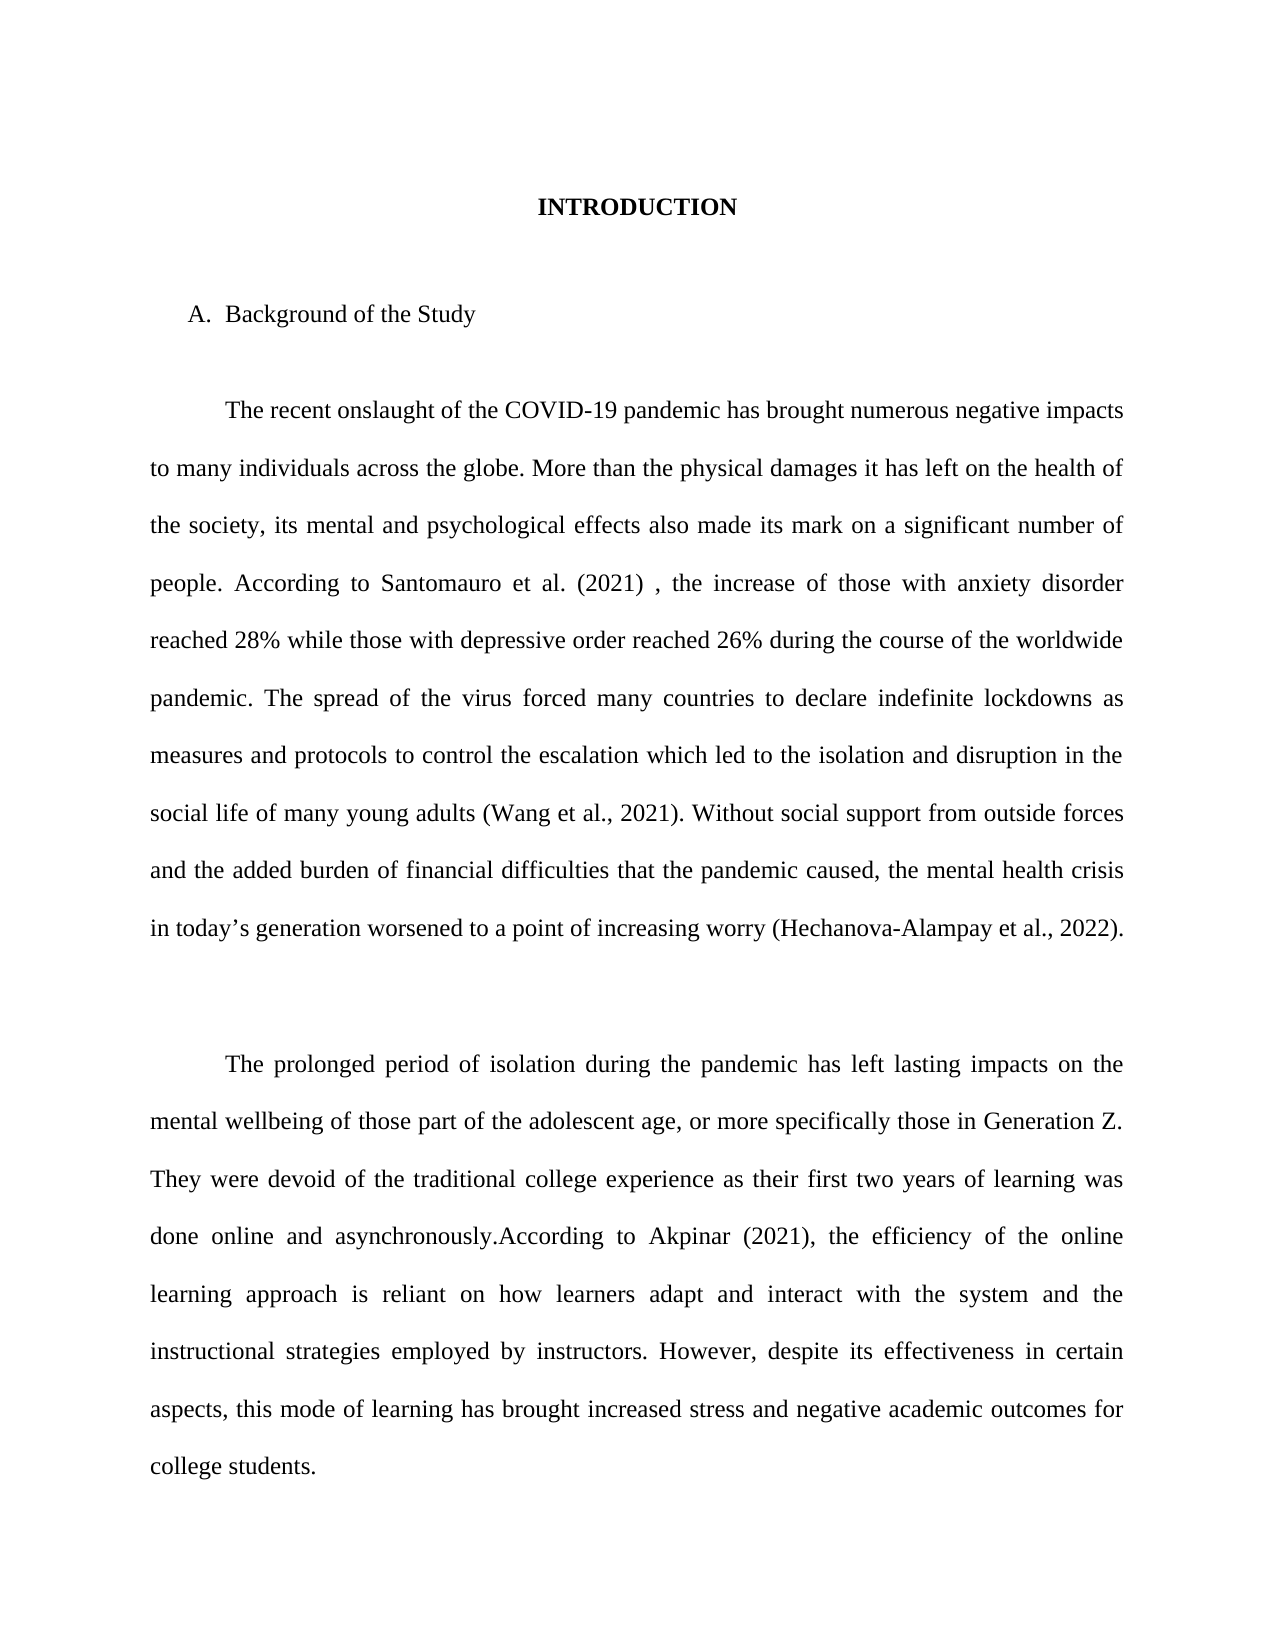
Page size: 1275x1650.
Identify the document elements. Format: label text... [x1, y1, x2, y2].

text The prolonged period of isolation during the pandemic has left lasting impacts on the mental wellbeing of those part of the adolescent age, or more specifically those in Generation Z. They were devoid of the traditional college experience as their first two years of learning was done online and asynchronously.According to Akpinar (2021), the efficiency of the online learning approach is reliant on how learners adapt and interact with the system and the instructional strategies employed by instructors. However, despite its effectiveness in certain aspects, this mode of learning has brought increased stress and negative academic outcomes for college students. [150, 1049, 1125, 1480]
subtitle INTRODUCTION [150, 192, 1125, 220]
subtitle Background of the Study [187, 299, 1125, 328]
text The recent onslaught of the COVID-19 pandemic has brought numerous negative impacts to many individuals across the globe. More than the physical damages it has left on the health of the society, its mental and psychological effects also made its mark on a significant number of people. According to Santomauro et al. (2021) , the increase of those with anxiety disorder reached 28% while those with depressive order reached 26% during the course of the worldwide pandemic. The spread of the virus forced many countries to declare indefinite lockdowns as measures and protocols to control the escalation which led to the isolation and disruption in the social life of many young adults (Wang et al., 2021). Without social support from outside forces and the added burden of financial difficulties that the pandemic caused, the mental health crisis in today’s generation worsened to a point of increasing worry (Hechanova-Alampay et al., 2022). [150, 395, 1125, 942]
